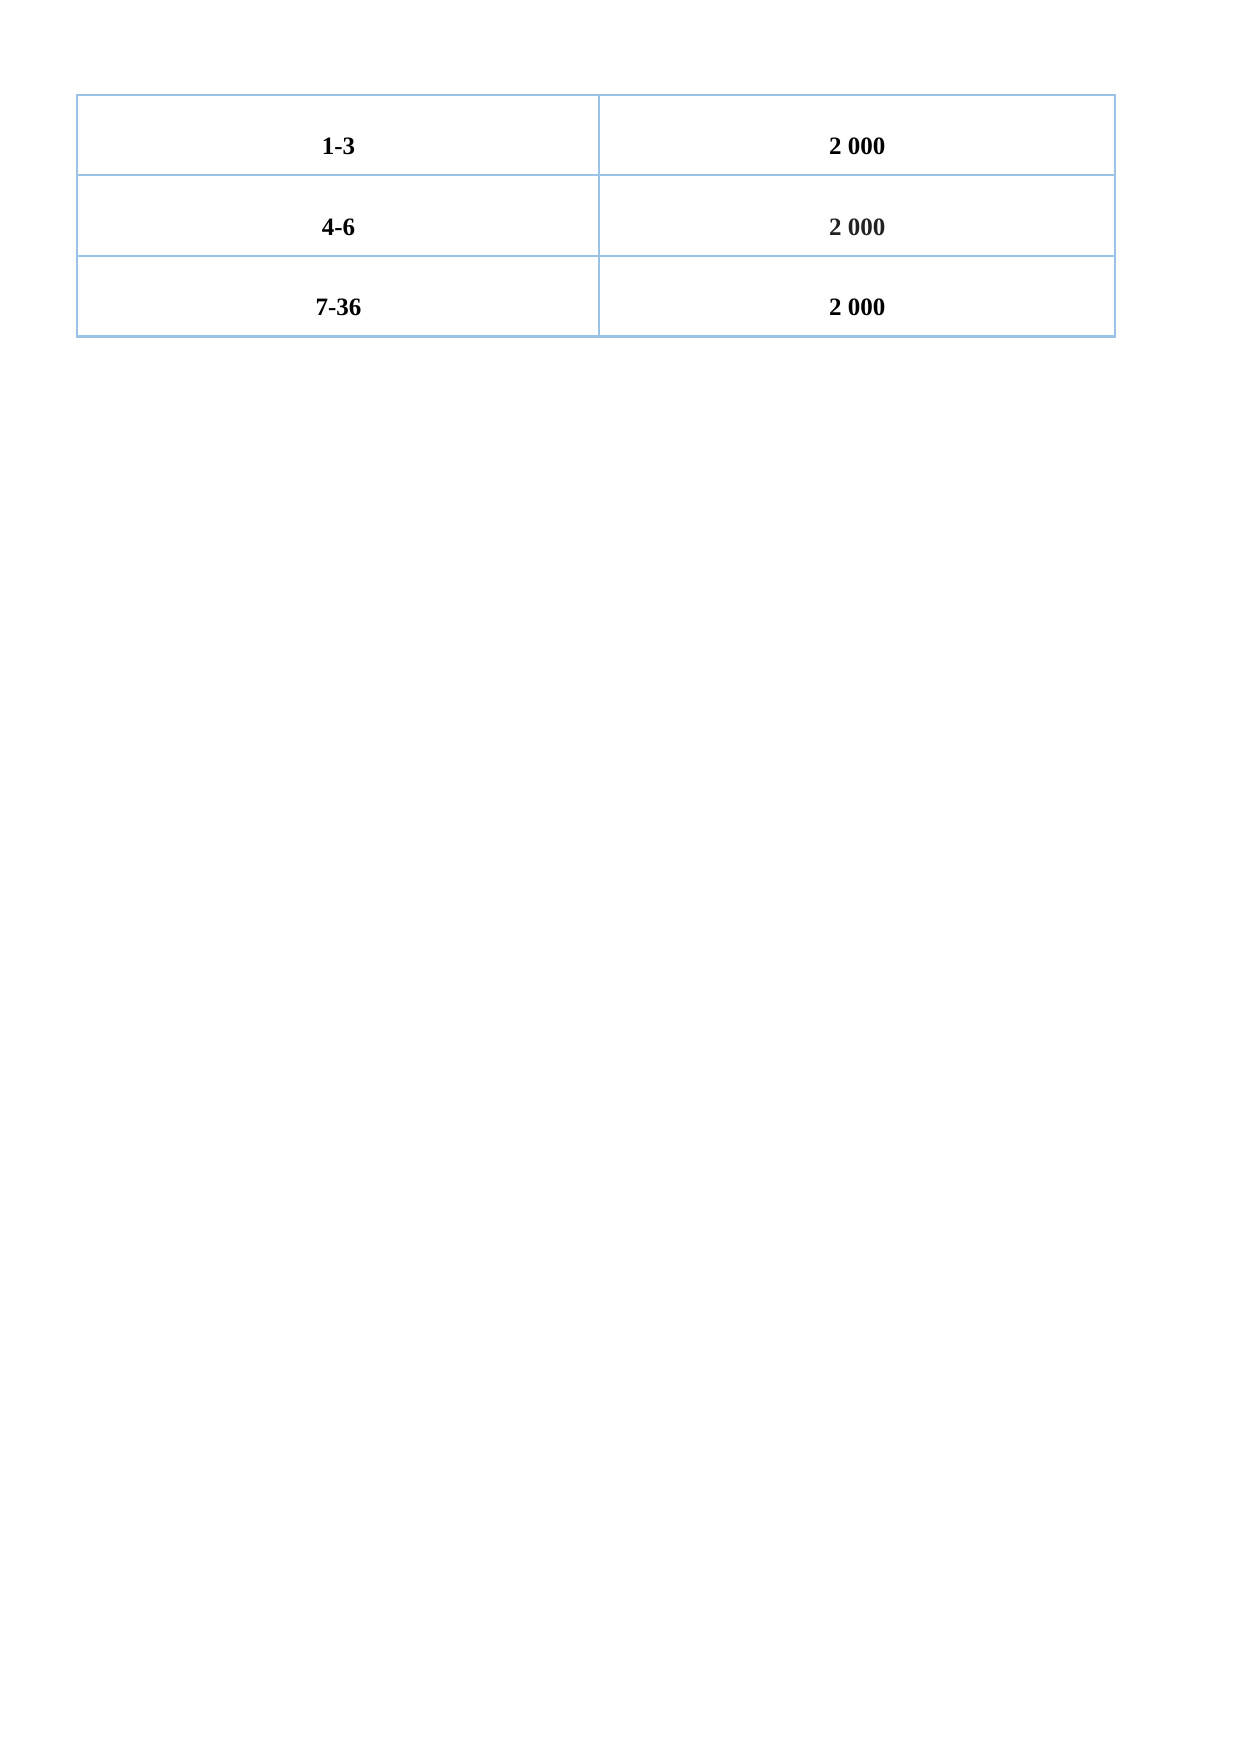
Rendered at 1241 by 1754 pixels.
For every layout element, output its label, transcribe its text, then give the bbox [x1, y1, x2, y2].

table_cell 7-36 [78, 257, 598, 335]
table_cell 2 000 [600, 96, 1114, 174]
table_cell 2 000 [600, 176, 1114, 255]
table_cell 2 000 [600, 257, 1114, 335]
table_cell 4-6 [78, 176, 598, 255]
table_cell 1-3 [78, 96, 598, 174]
